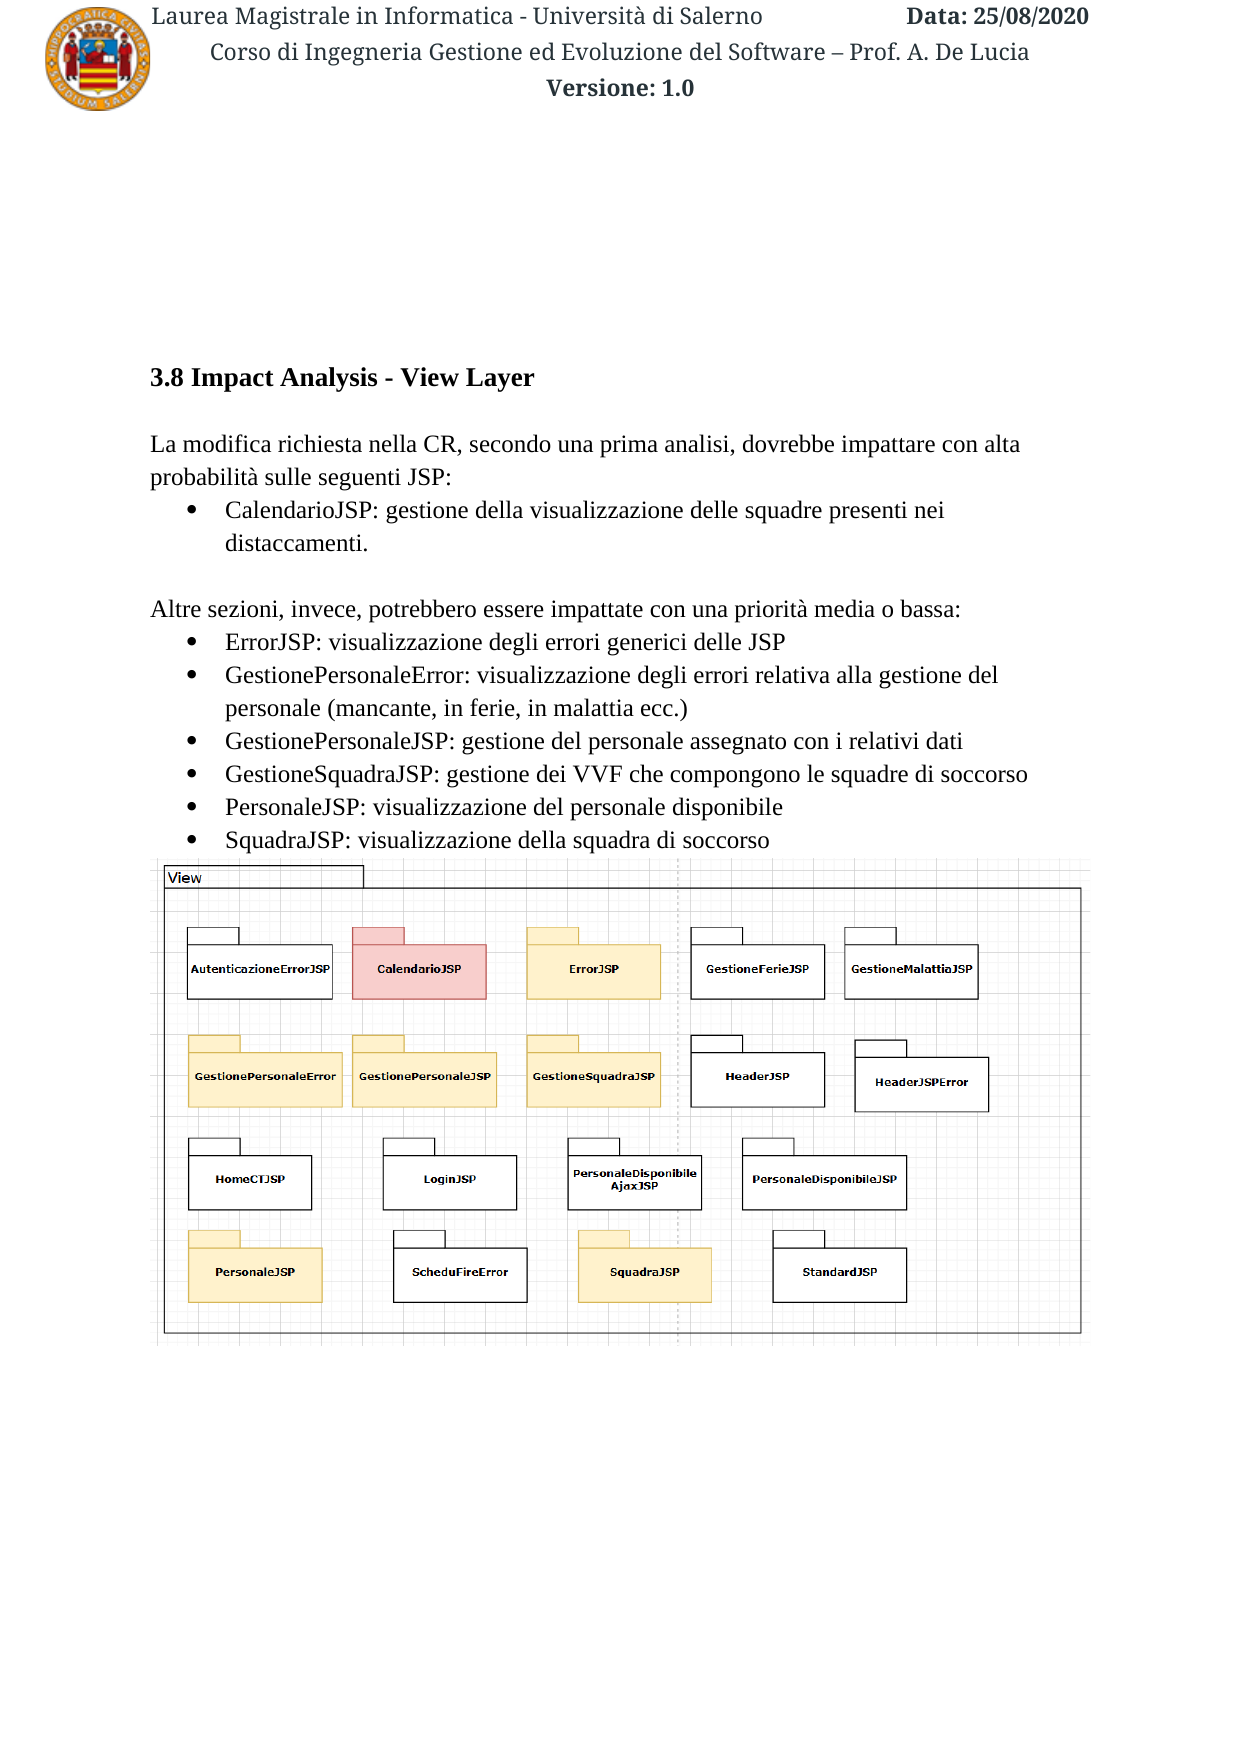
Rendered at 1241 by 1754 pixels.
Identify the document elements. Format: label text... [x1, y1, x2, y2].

list PersonaleJSP: visualizzazione del personale disponibile [187, 792, 1090, 821]
picture [150, 858, 1091, 1346]
text Altre sezioni, invece, potrebbero essere impattate con una priorità media o bassa: [150, 594, 1090, 623]
list CalendarioJSP: gestione della visualizzazione delle squadre presenti nei distaccamenti. [187, 495, 1090, 557]
list GestionePersonaleJSP: gestione del personale assegnato con i relativi dati [187, 726, 1090, 755]
subtitle 3.8 Impact Analysis - View Layer [150, 361, 1090, 393]
text La modifica richiesta nella CR, secondo una prima analisi, dovrebbe impattare con alta probabilità sulle seguenti JSP: [150, 429, 1090, 491]
list GestionePersonaleError: visualizzazione degli errori relativa alla gestione del personale (mancante, in ferie, in malattia ecc.) [187, 660, 1090, 722]
list ErrorJSP: visualizzazione degli errori generici delle JSP [187, 627, 1090, 656]
list SquadraJSP: visualizzazione della squadra di soccorso [187, 825, 1090, 854]
picture [45, 7, 150, 111]
list GestioneSquadraJSP: gestione dei VVF che compongono le squadre di soccorso [187, 759, 1090, 788]
